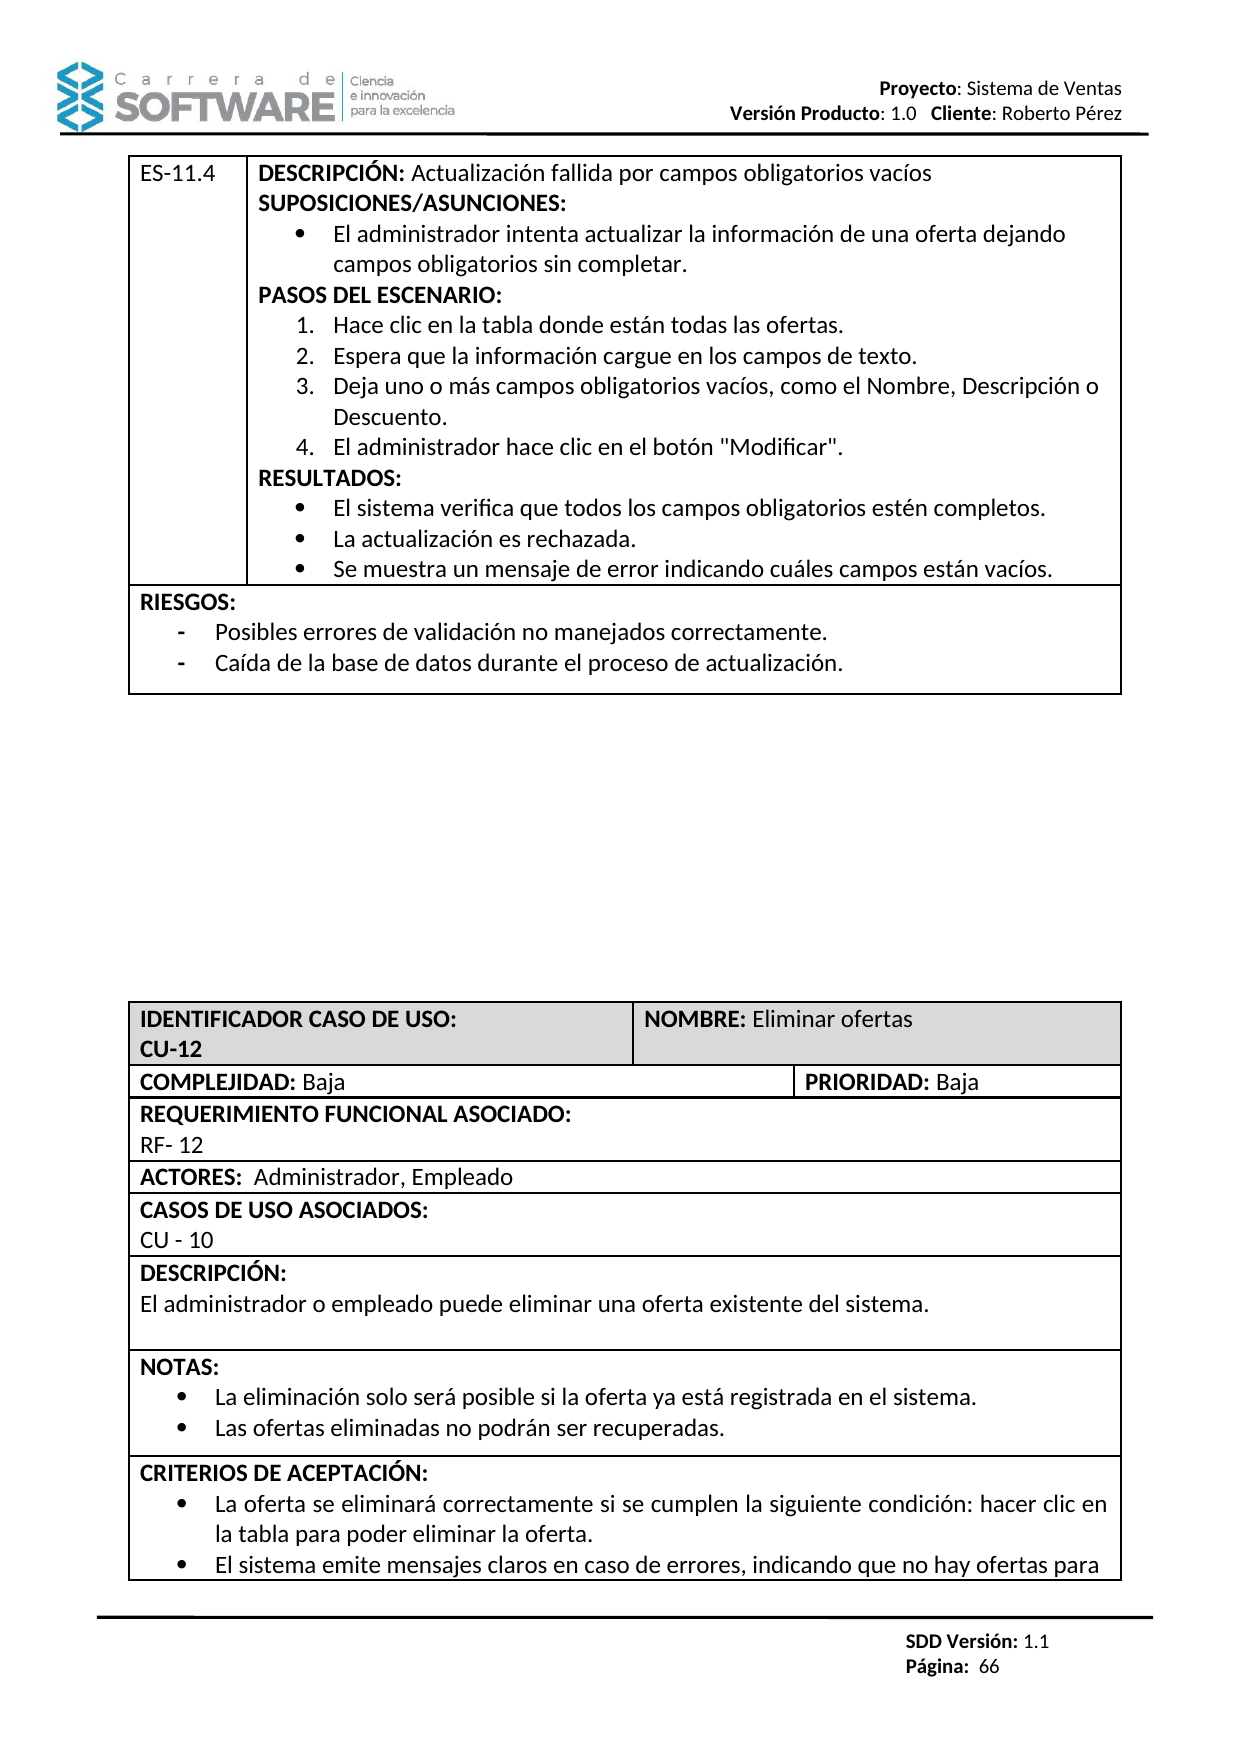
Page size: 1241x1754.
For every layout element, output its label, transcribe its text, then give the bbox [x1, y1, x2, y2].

table_cell CASOS DE USO ASOCIADOS: CU - 10 [130, 1194, 1120, 1255]
picture [46, 46, 461, 154]
table_cell REQUERIMIENTO FUNCIONAL ASOCIADO: RF- 12 [130, 1099, 1120, 1159]
table_cell RIESGOS: Posibles errores de validación no manejados correctamente. Caída de la base de datos durante el proceso de actualización. [130, 586, 1120, 693]
table_cell COMPLEJIDAD: Baja [130, 1066, 793, 1096]
table_cell PRIORIDAD: Baja [795, 1066, 1120, 1096]
table_header IDENTIFICADOR CASO DE USO: CU-12 [130, 1003, 632, 1064]
table_cell ES-11.4 [130, 157, 246, 584]
table_header NOMBRE: Eliminar ofertas [634, 1003, 1120, 1064]
table_cell DESCRIPCIÓN: Actualización fallida por campos obligatorios vacíos SUPOSICIONES/ASUNCIONES: El administrador intenta actualizar la información de una oferta dejando campos obligatorios sin completar. PASOS DEL ESCENARIO: Hace clic en la tabla donde están todas las ofertas. Espera que la información cargue en los campos de texto. Deja uno o más campos obligatorios vacíos, como el Nombre, Descripción o Descuento. El administrador hace clic en el botón "Modificar". RESULTADOS: El sistema verifica que todos los campos obligatorios estén completos. La actualización es rechazada. Se muestra un mensaje de error indicando cuáles campos están vacíos. [248, 157, 1120, 584]
table_cell NOTAS: La eliminación solo será posible si la oferta ya está registrada en el sistema. Las ofertas eliminadas no podrán ser recuperadas. [130, 1351, 1120, 1455]
table_cell DESCRIPCIÓN: El administrador o empleado puede eliminar una oferta existente del sistema. [130, 1257, 1120, 1349]
table_cell ACTORES: Administrador, Empleado [130, 1162, 1120, 1192]
